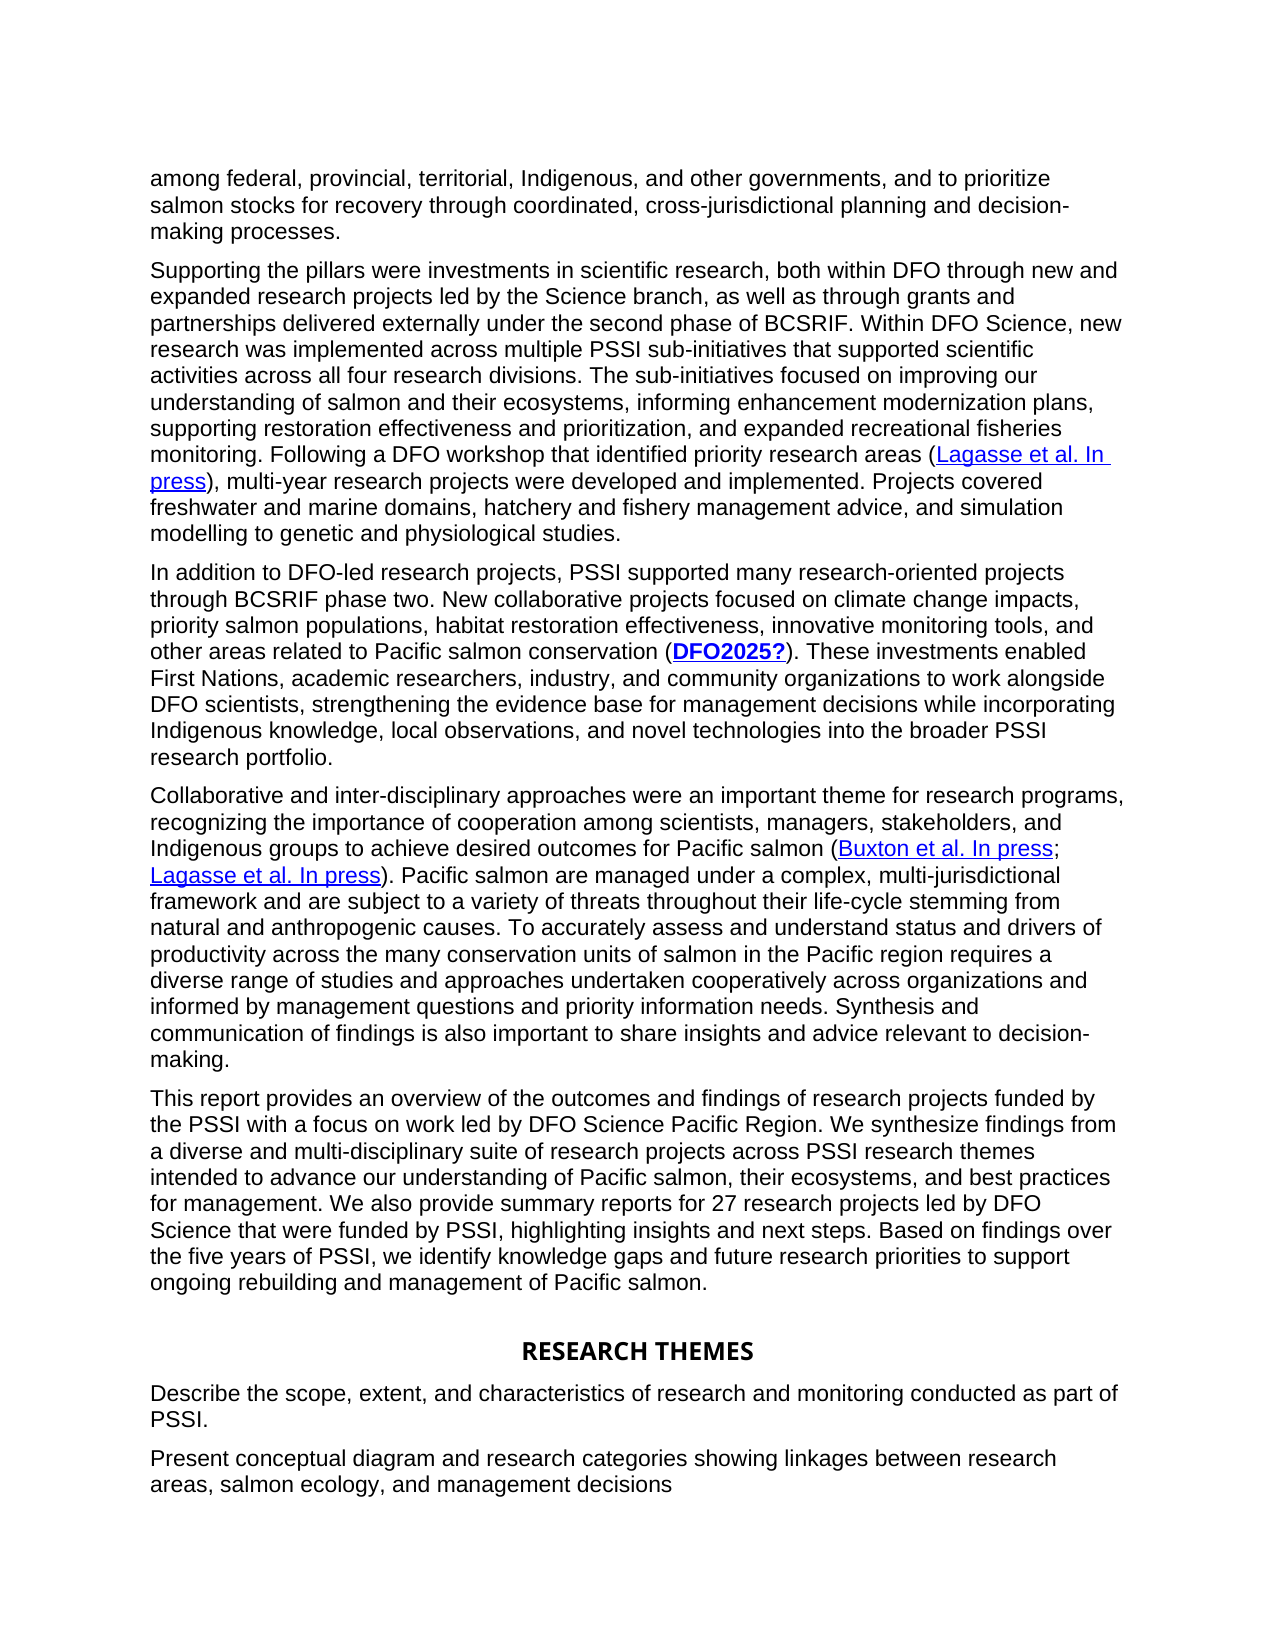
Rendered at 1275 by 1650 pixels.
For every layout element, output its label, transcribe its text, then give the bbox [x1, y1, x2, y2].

text Collaborative and inter-disciplinary approaches were an important theme for research programs, recognizing the importance of cooperation among scientists, managers, stakeholders, and Indigenous groups to achieve desired outcomes for Pacific salmon (Buxton et al. In press; Lagasse et al. In press). Pacific salmon are managed under a complex, multi-jurisdictional framework and are subject to a variety of threats throughout their life-cycle stemming from natural and anthropogenic causes. To accurately assess and understand status and drivers of productivity across the many conservation units of salmon in the Pacific region requires a diverse range of studies and approaches undertaken cooperatively across organizations and informed by management questions and priority information needs. Synthesis and communication of findings is also important to share insights and advice relevant to decision-making. [150, 782, 1125, 1072]
text Present conceptual diagram and research categories showing linkages between research areas, salmon ecology, and management decisions [150, 1445, 1125, 1498]
subtitle Research Themes [150, 1333, 1125, 1367]
text This report provides an overview of the outcomes and findings of research projects funded by the PSSI with a focus on work led by DFO Science Pacific Region. We synthesize findings from a diverse and multi-disciplinary suite of research projects across PSSI research themes intended to advance our understanding of Pacific salmon, their ecosystems, and best practices for management. We also provide summary reports for 27 research projects led by DFO Science that were funded by PSSI, highlighting insights and next steps. Based on findings over the five years of PSSI, we identify knowledge gaps and future research priorities to support ongoing rebuilding and management of Pacific salmon. [150, 1085, 1125, 1296]
text Supporting the pillars were investments in scientific research, both within DFO through new and expanded research projects led by the Science branch, as well as through grants and partnerships delivered externally under the second phase of BCSRIF. Within DFO Science, new research was implemented across multiple PSSI sub-initiatives that supported scientific activities across all four research divisions. The sub-initiatives focused on improving our understanding of salmon and their ecosystems, informing enhancement modernization plans, supporting restoration effectiveness and prioritization, and expanded recreational fisheries monitoring. Following a DFO workshop that identified priority research areas (Lagasse et al. In press), multi-year research projects were developed and implemented. Projects covered freshwater and marine domains, hatchery and fishery management advice, and simulation modelling to genetic and physiological studies. [150, 257, 1125, 547]
text Describe the scope, extent, and characteristics of research and monitoring conducted as part of PSSI. [150, 1380, 1125, 1432]
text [150, 165, 1125, 244]
text In addition to DFO-led research projects, PSSI supported many research-oriented projects through BCSRIF phase two. New collaborative projects focused on climate change impacts, priority salmon populations, habitat restoration effectiveness, innovative monitoring tools, and other areas related to Pacific salmon conservation (DFO2025?). These investments enabled First Nations, academic researchers, industry, and community organizations to work alongside DFO scientists, strengthening the evidence base for management decisions while incorporating Indigenous knowledge, local observations, and novel technologies into the broader PSSI research portfolio. [150, 559, 1125, 770]
